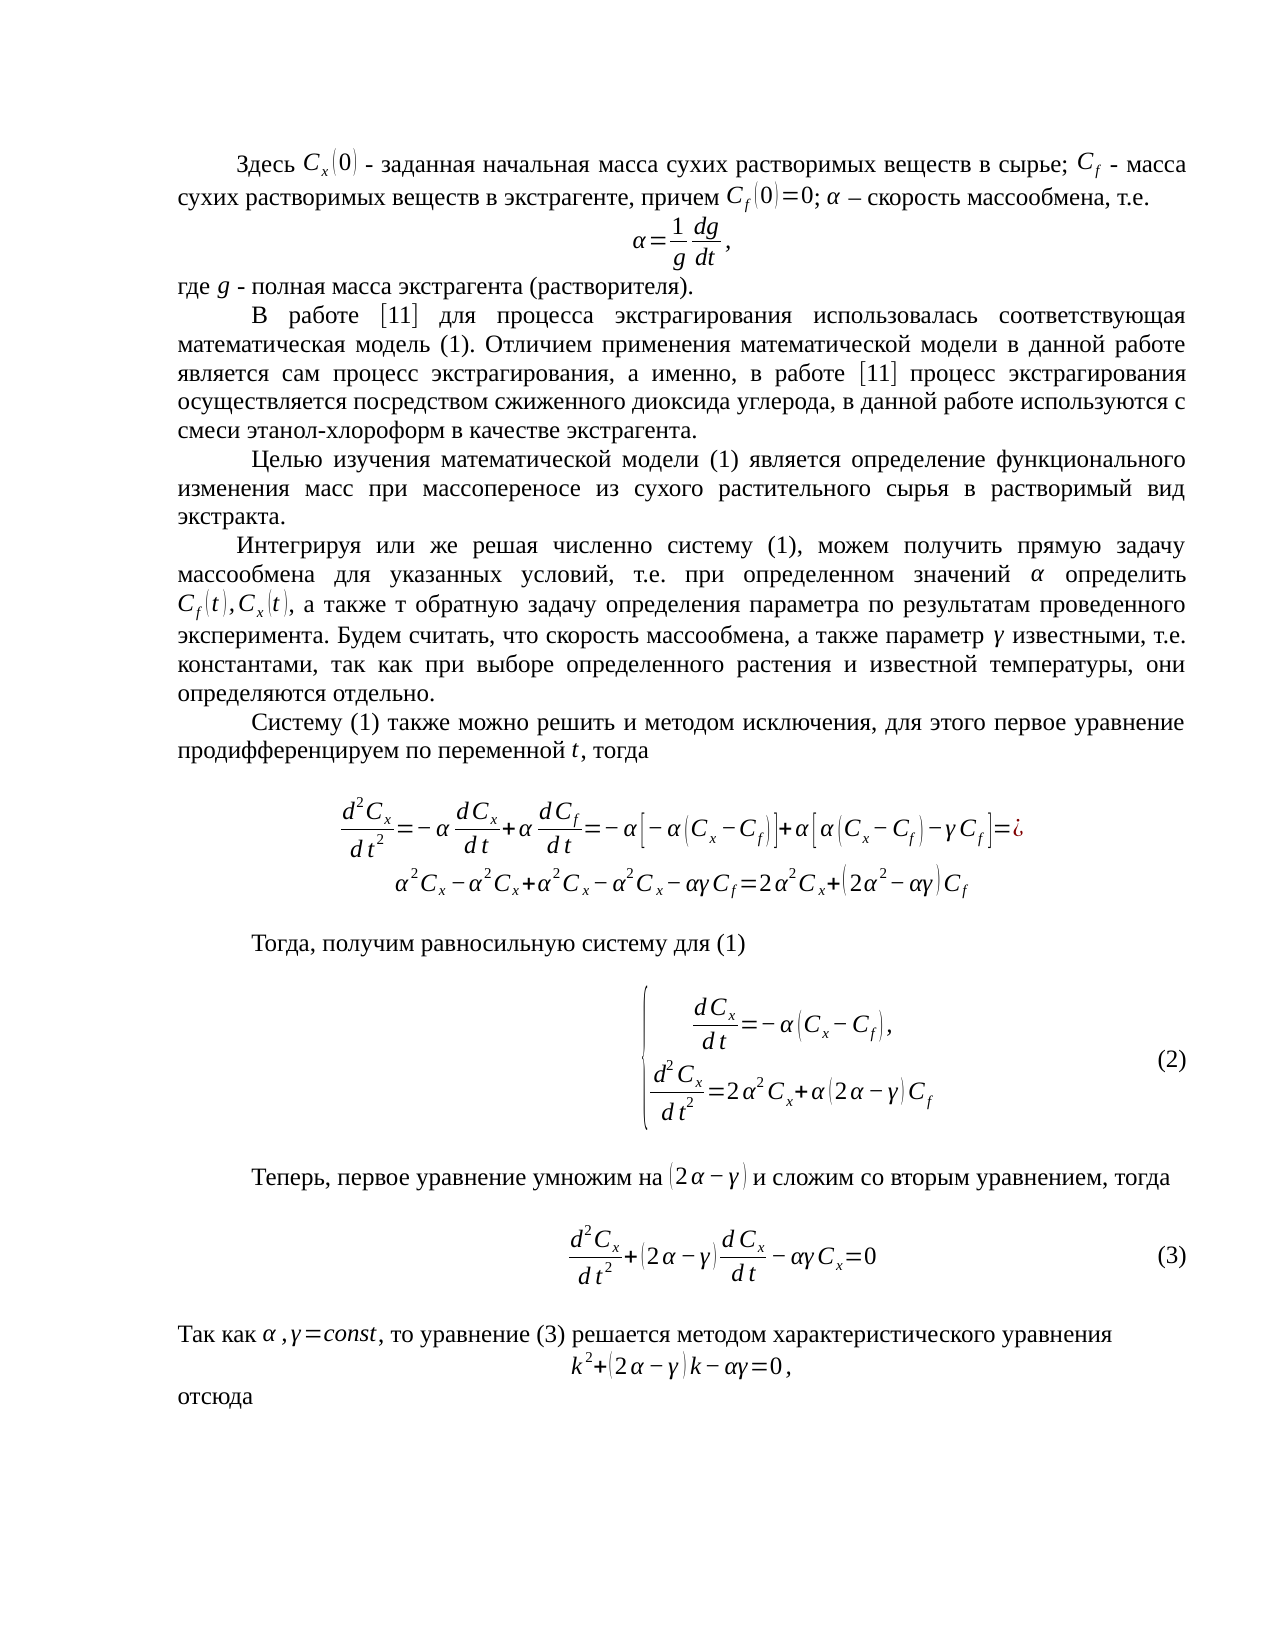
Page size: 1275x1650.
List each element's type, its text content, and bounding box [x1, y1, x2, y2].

text Систему (1) также можно решить и методом исключения, для этого первое уравнение продифференцируем по переменной , тогда [177, 707, 1186, 764]
text (2) [177, 986, 1186, 1133]
text Теперь, первое уравнение умножим на и сложим со вторым уравнением, тогда [177, 1161, 1186, 1192]
text Интегрируя или же решая численно систему (1), можем получить прямую задачу массообмена для указанных условий, т.е. при определенном значений определить , а также т обратную задачу определения параметра по результатам проведенного эксперимента. Будем считать, что скорость массообмена, а также параметр известными, т.е. константами, так как при выборе определенного растения и известной температуры, они определяются отдельно. [177, 530, 1186, 707]
text В работе 11 для процесса экстрагирования использовалась соответствующая математическая модель (1). Отличием применения математической модели в данной работе является сам процесс экстрагирования, а именно, в работе 11 процесс экстрагирования осуществляется посредством сжиженного диоксида углерода, в данной работе используются с смеси этанол-хлороформ в качестве экстрагента. [177, 300, 1186, 444]
text где - полная масса экстрагента (растворителя). [177, 271, 1186, 300]
text Целью изучения математической модели (1) является определение функционального изменения масс при массопереносе из сухого растительного сырья в растворимый вид экстракта. [177, 444, 1186, 530]
text Тогда, получим равносильную систему для (1) [177, 928, 1186, 957]
text Так как , то уравнение (3) решается методом характеристического уравнения [177, 1319, 1186, 1348]
text отсюда [177, 1381, 1186, 1409]
text (3) [177, 1221, 1186, 1291]
text Здесь - заданная начальная масса сухих растворимых веществ в сырье; - масса сухих растворимых веществ в экстрагенте, причем ; – скорость массообмена, т.е. [177, 147, 1186, 212]
